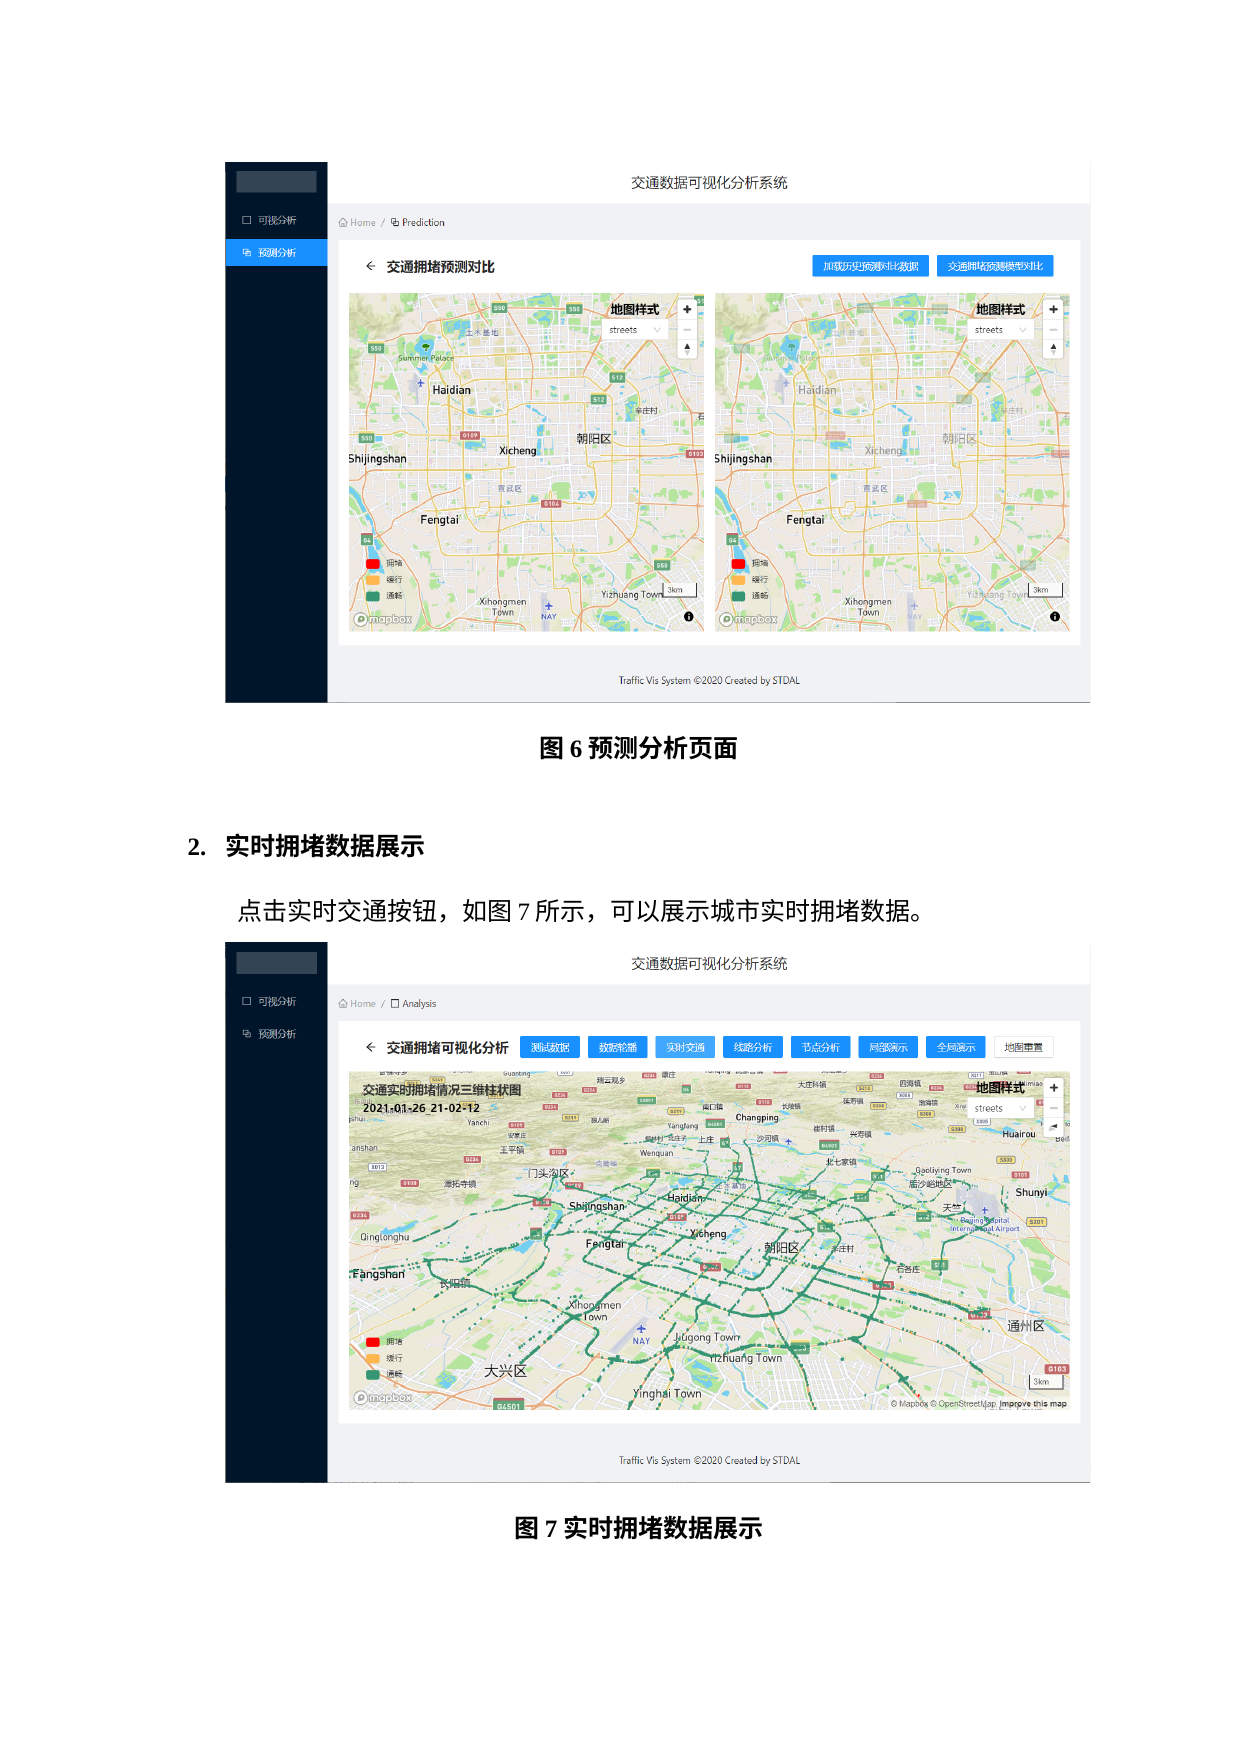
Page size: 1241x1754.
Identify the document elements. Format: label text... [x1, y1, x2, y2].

picture [225, 942, 1091, 1483]
text 图6 预测分析页面 [187, 714, 1053, 779]
picture [225, 162, 1091, 703]
text 图7 实时拥堵数据展示 [187, 1494, 1053, 1559]
list 点击实时交通按钮，如图7所示，可以展示城市实时拥堵数据。 [187, 877, 1053, 942]
list 实时拥堵数据展示 [187, 812, 1053, 877]
